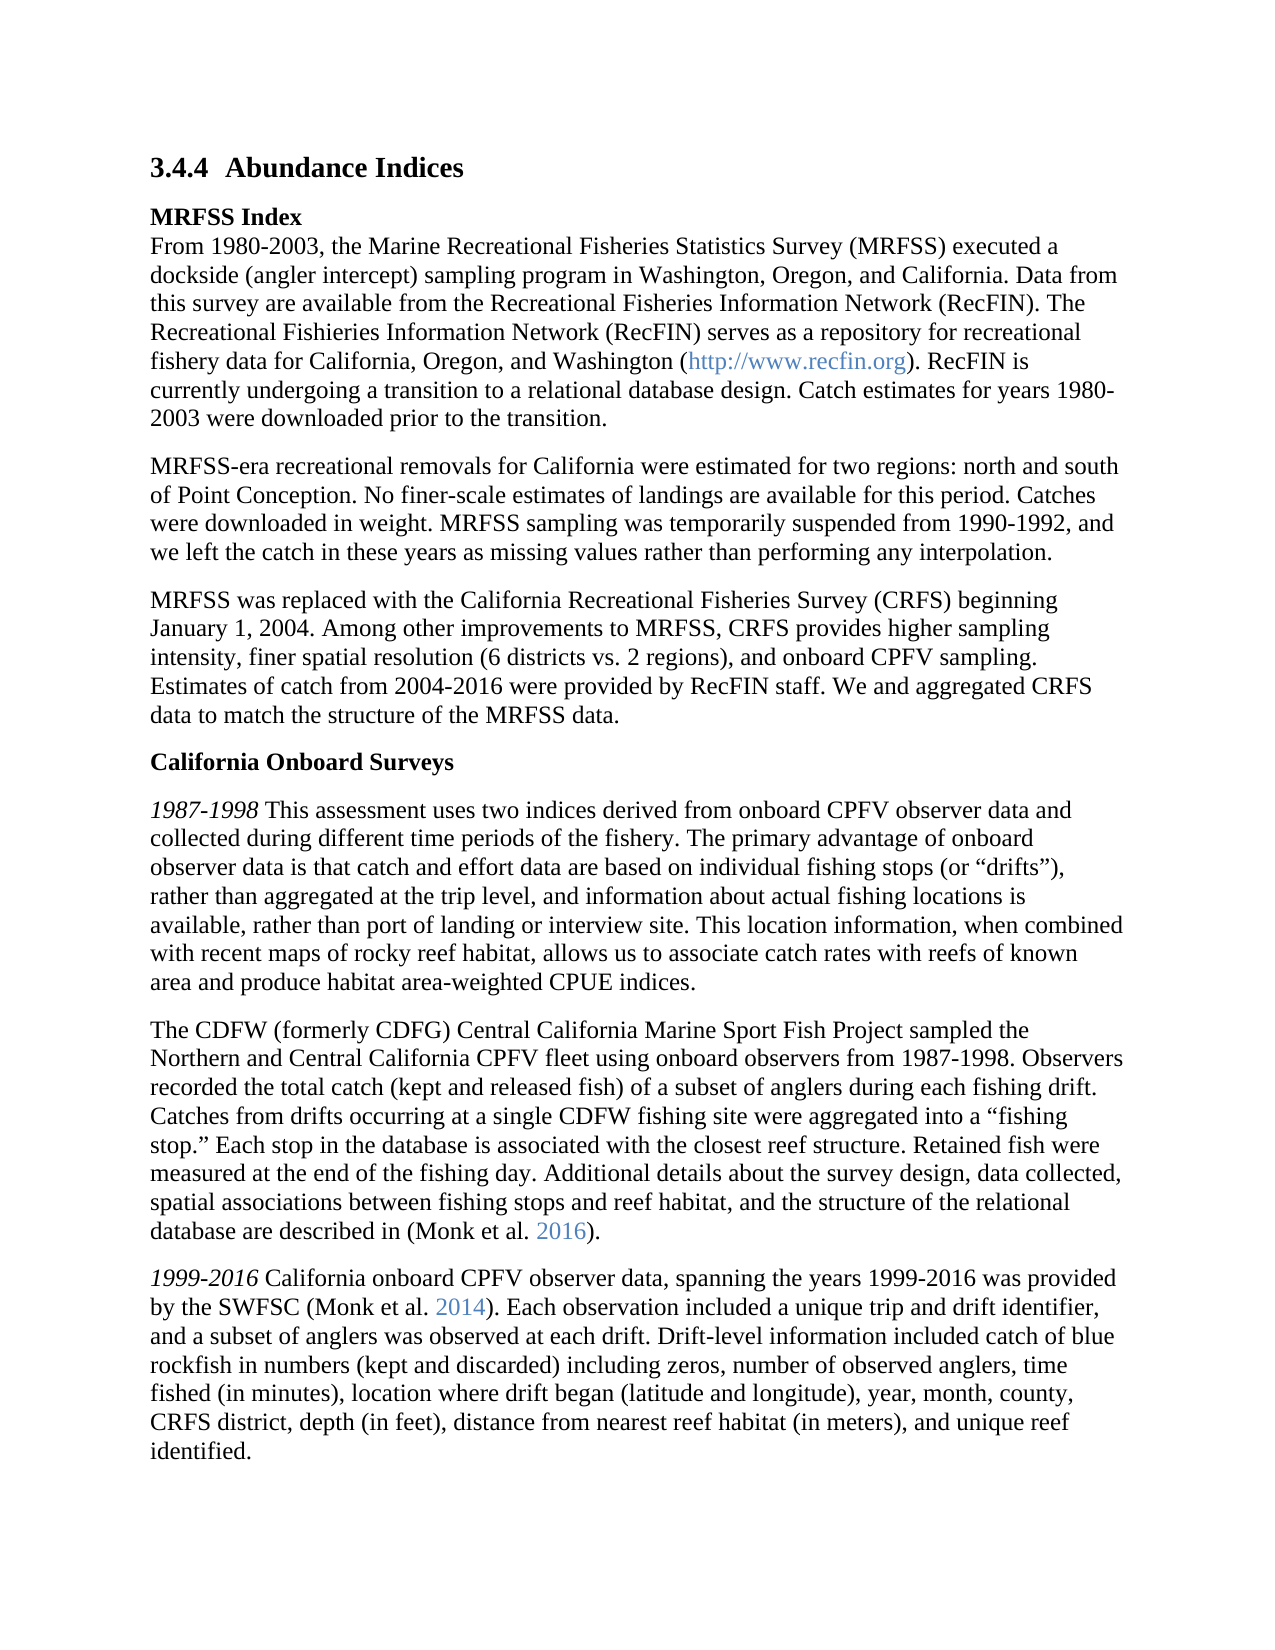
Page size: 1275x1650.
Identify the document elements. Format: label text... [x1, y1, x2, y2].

text MRFSS was replaced with the California Recreational Fisheries Survey (CRFS) beginning January 1, 2004. Among other improvements to MRFSS, CRFS provides higher sampling intensity, finer spatial resolution (6 districts vs. 2 regions), and onboard CPFV sampling. Estimates of catch from 2004-2016 were provided by RecFIN staff. We and aggregated CRFS data to match the structure of the MRFSS data. [150, 585, 1125, 728]
text The CDFW (formerly CDFG) Central California Marine Sport Fish Project sampled the Northern and Central California CPFV fleet using onboard observers from 1987-1998. Observers recorded the total catch (kept and released fish) of a subset of anglers during each fishing drift. Catches from drifts occurring at a single CDFW fishing site were aggregated into a “fishing stop.” Each stop in the database is associated with the closest reef structure. Retained fish were measured at the end of the fishing day. Additional details about the survey design, data collected, spatial associations between fishing stops and reef habitat, and the structure of the relational database are described in (Monk et al. 2016). [150, 1015, 1125, 1245]
text MRFSS Index From 1980-2003, the Marine Recreational Fisheries Statistics Survey (MRFSS) executed a dockside (angler intercept) sampling program in Washington, Oregon, and California. Data from this survey are available from the Recreational Fisheries Information Network (RecFIN). The Recreational Fishieries Information Network (RecFIN) serves as a repository for recreational fishery data for California, Oregon, and Washington (http://www.recfin.org). RecFIN is currently undergoing a transition to a relational database design. Catch estimates for years 1980-2003 were downloaded prior to the transition. [150, 202, 1125, 432]
text MRFSS-era recreational removals for California were estimated for two regions: north and south of Point Conception. No finer-scale estimates of landings are available for this period. Catches were downloaded in weight. MRFSS sampling was temporarily suspended from 1990-1992, and we left the catch in these years as missing values rather than performing any interpolation. [150, 451, 1125, 566]
text California Onboard Surveys [150, 747, 1125, 776]
subtitle Abundance Indices [150, 150, 1125, 183]
text 1987-1998 This assessment uses two indices derived from onboard CPFV observer data and collected during different time periods of the fishery. The primary advantage of onboard observer data is that catch and effort data are based on individual fishing stops (or “drifts”), rather than aggregated at the trip level, and information about actual fishing locations is available, rather than port of landing or interview site. This location information, when combined with recent maps of rocky reef habitat, allows us to associate catch rates with reefs of known area and produce habitat area-weighted CPUE indices. [150, 795, 1125, 996]
text 1999-2016 California onboard CPFV observer data, spanning the years 1999-2016 was provided by the SWFSC (Monk et al. 2014). Each observation included a unique trip and drift identifier, and a subset of anglers was observed at each drift. Drift-level information included catch of blue rockfish in numbers (kept and discarded) including zeros, number of observed anglers, time fished (in minutes), location where drift began (latitude and longitude), year, month, county, CRFS district, depth (in feet), distance from nearest reef habitat (in meters), and unique reef identified. [150, 1263, 1125, 1465]
